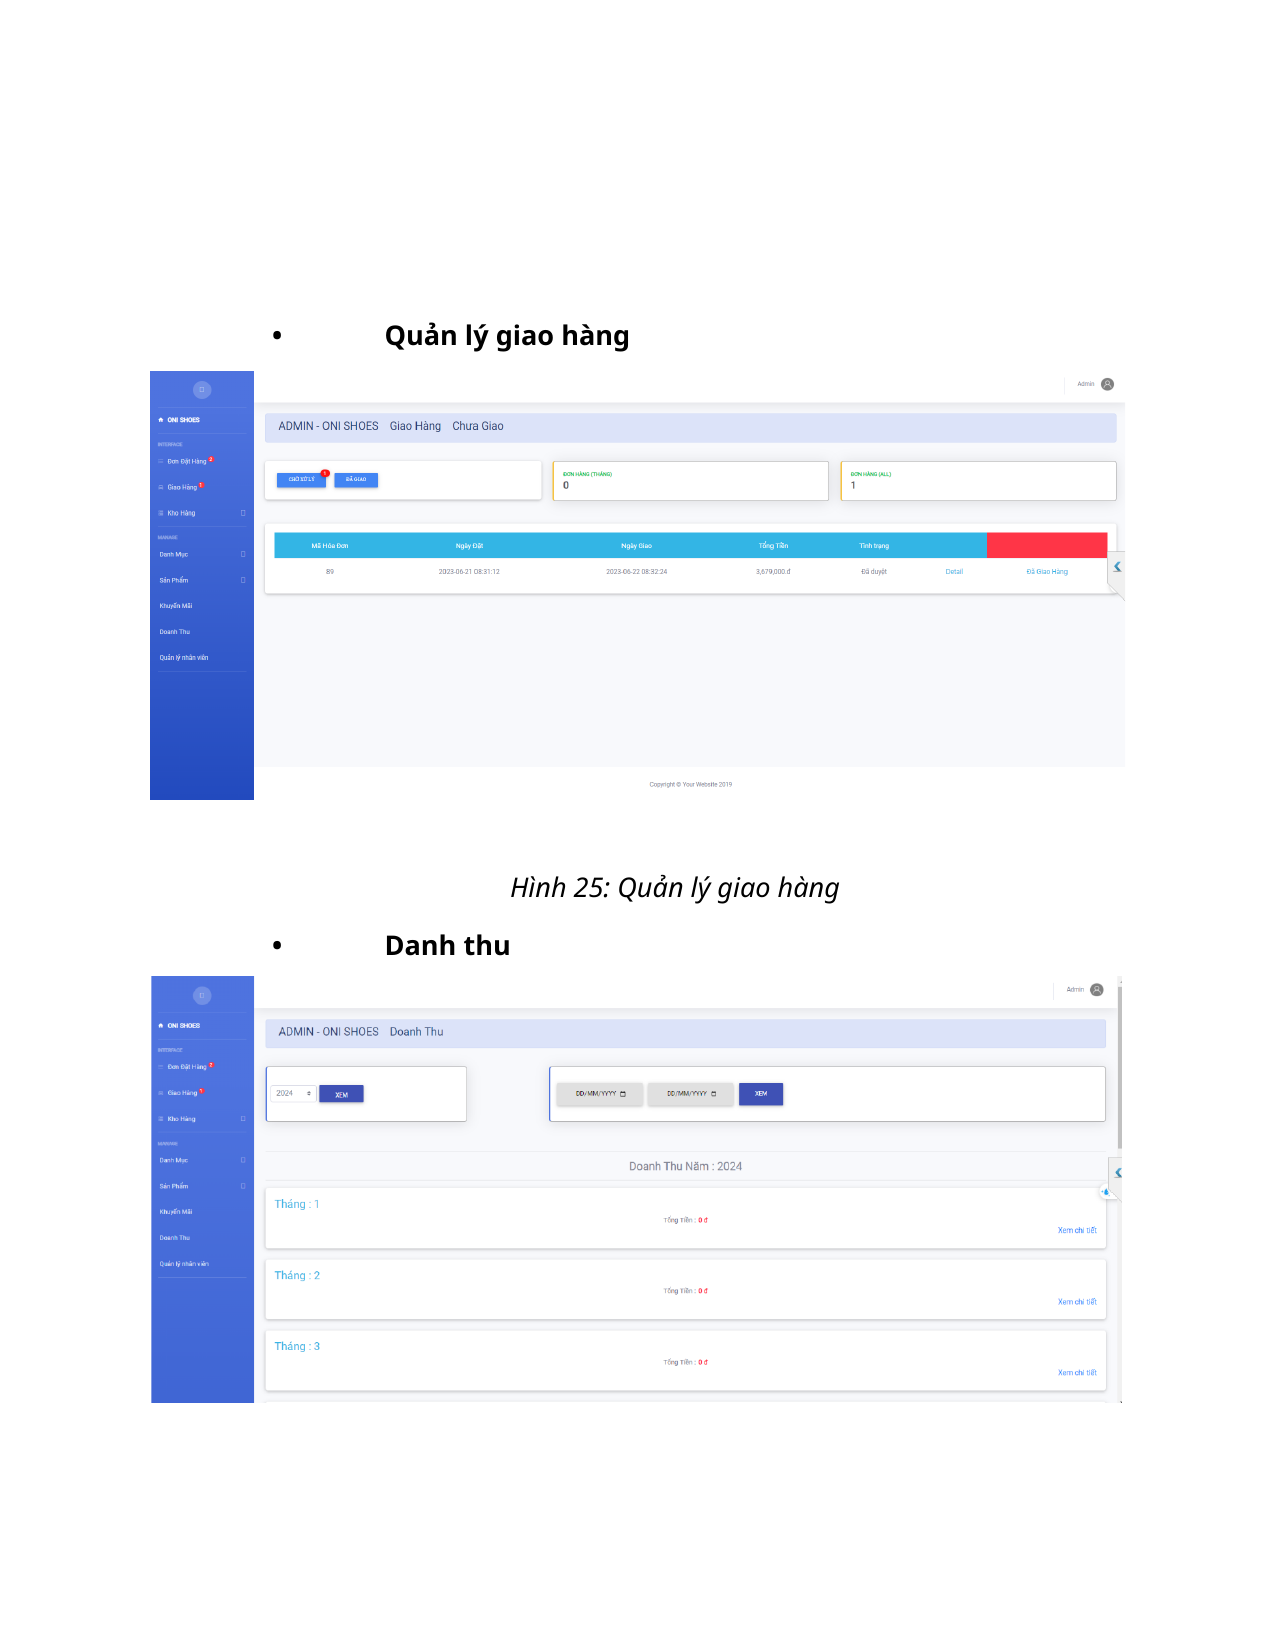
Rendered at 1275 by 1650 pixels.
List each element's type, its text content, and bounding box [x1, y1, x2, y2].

text Hình 25: Quản lý giao hàng [225, 869, 1125, 906]
picture [150, 976, 1122, 1402]
picture [150, 371, 1125, 800]
list Quản lý giao hàng [272, 316, 1125, 353]
list Danh thu [272, 927, 1125, 963]
